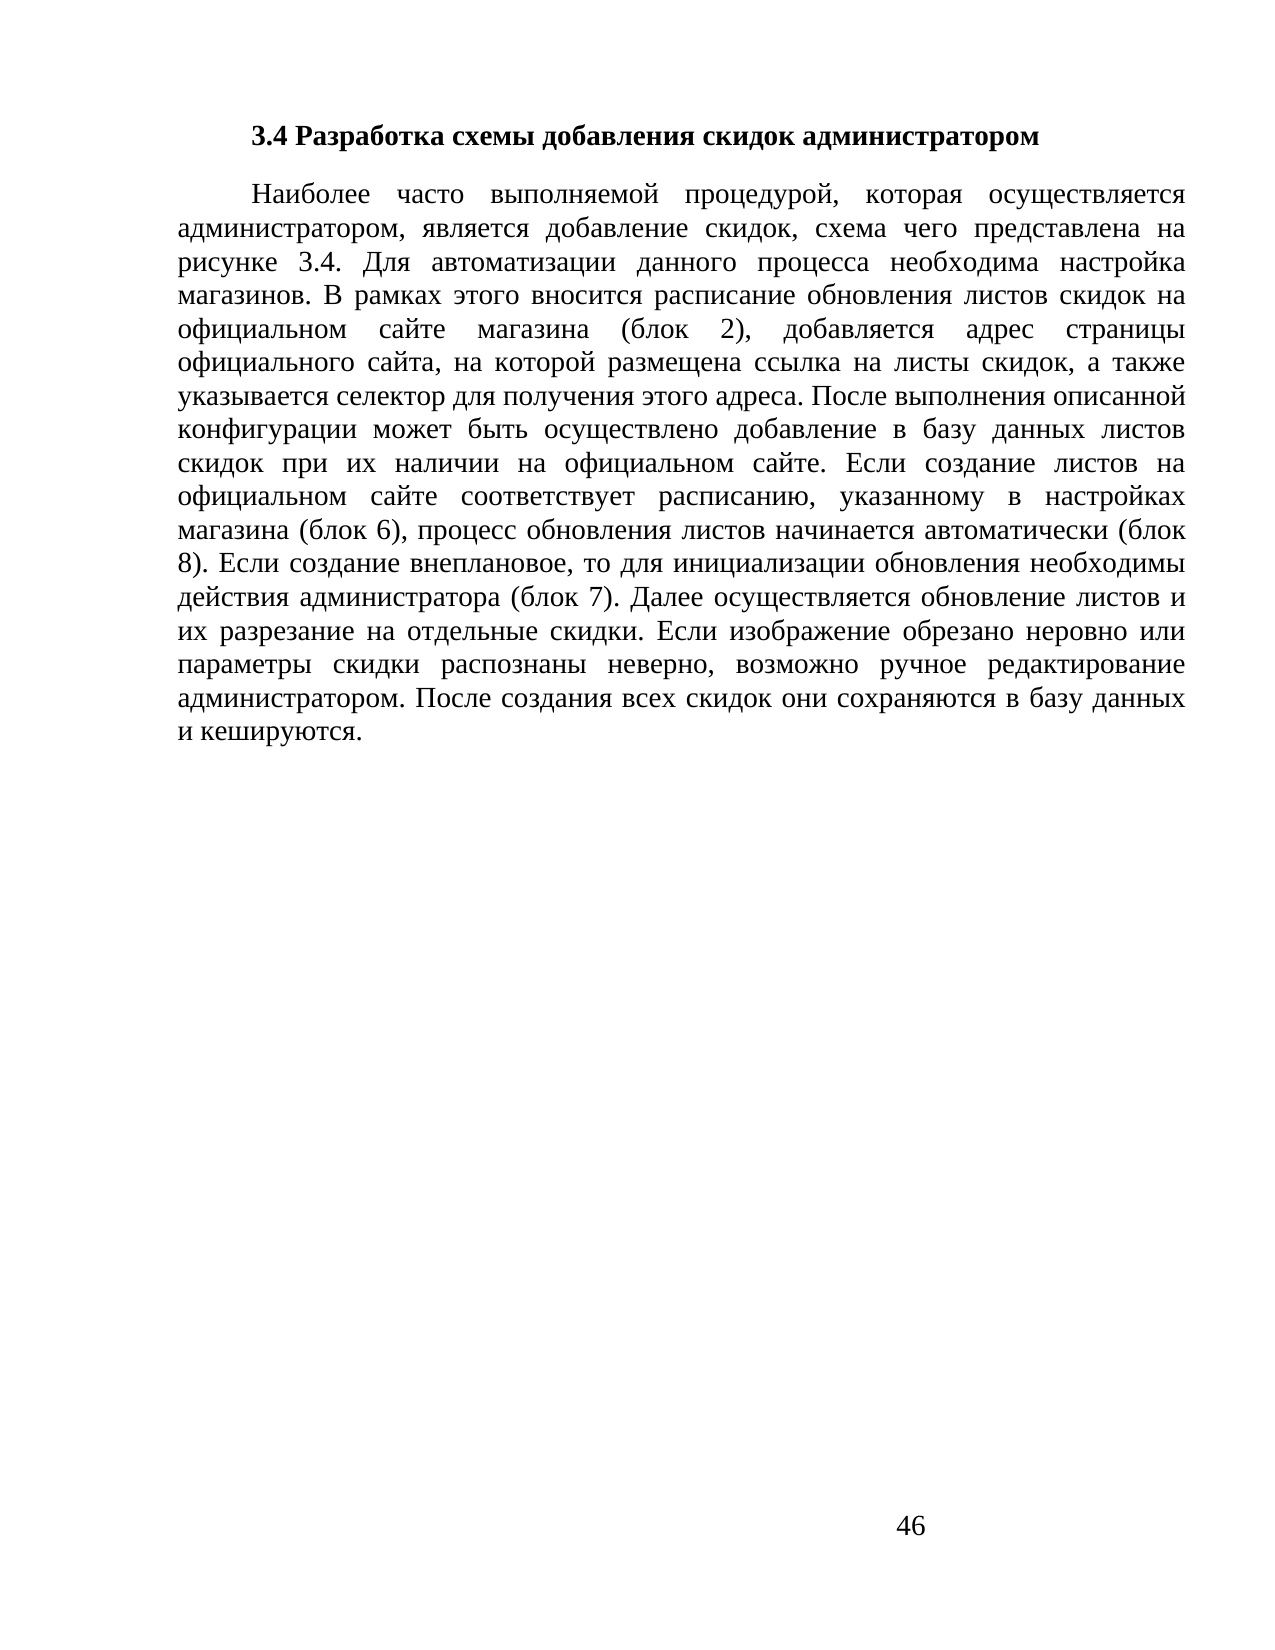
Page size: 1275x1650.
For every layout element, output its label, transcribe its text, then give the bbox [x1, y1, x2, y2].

text Наиболее часто выполняемой процедурой, которая осуществляется администратором, является добавление скидок, схема чего представлена на рисунке 3.4. Для автоматизации данного процесса необходима настройка магазинов. В рамках этого вносится расписание обновления листов скидок на официальном сайте магазина (блок 2), добавляется адрес страницы официального сайта, на которой размещена ссылка на листы скидок, а также указывается селектор для получения этого адреса. После выполнения описанной конфигурации может быть осуществлено добавление в базу данных листов скидок при их наличии на официальном сайте. Если создание листов на официальном сайте соответствует расписанию, указанному в настройках магазина (блок 6), процесс обновления листов начинается автоматически (блок 8). Если создание внеплановое, то для инициализации обновления необходимы действия администратора (блок 7). Далее осуществляется обновление листов и их разрезание на отдельные скидки. Если изображение обрезано неровно или параметры скидки распознаны неверно, возможно ручное редактирование администратором. После создания всех скидок они сохраняются в базу данных и кешируются. [177, 177, 1186, 747]
subtitle 3.4 Разработка схемы добавления скидок администратором [251, 118, 1186, 152]
